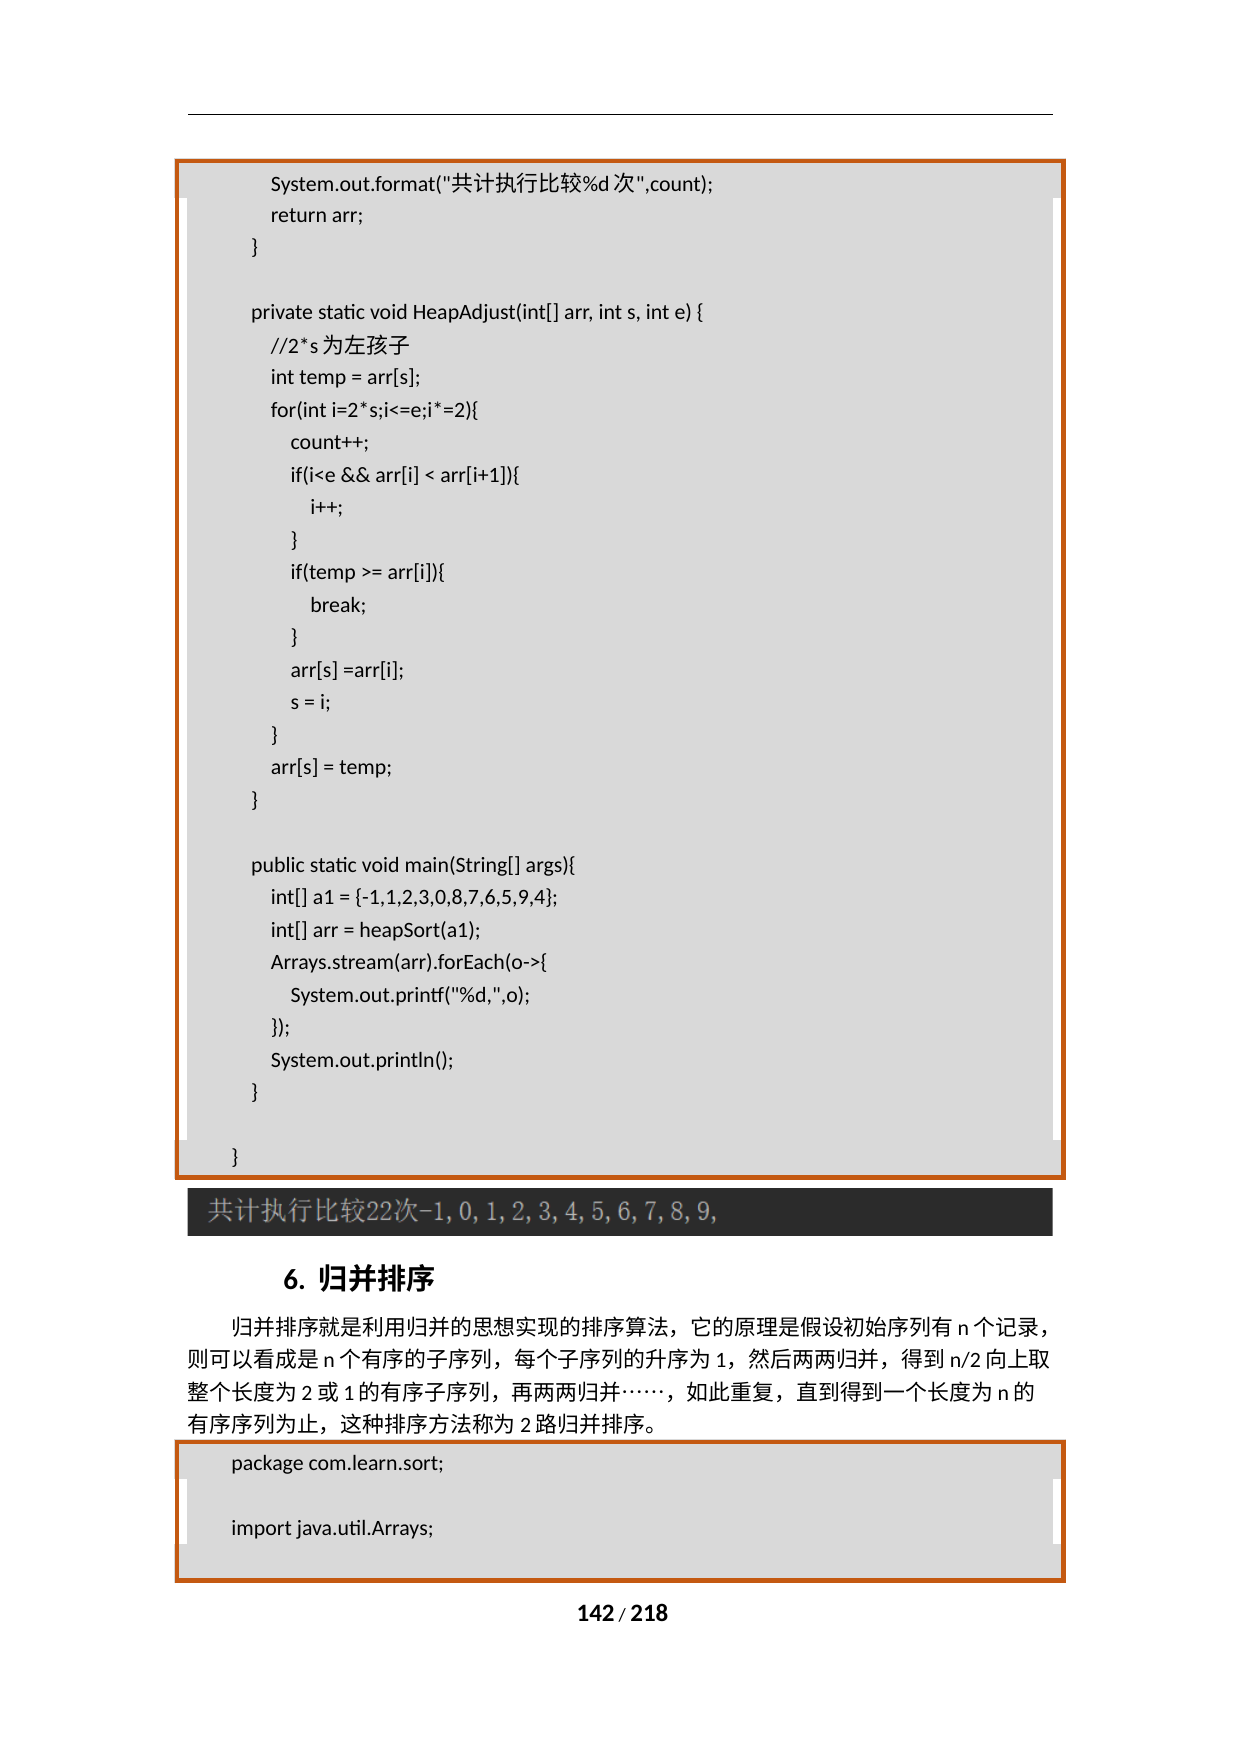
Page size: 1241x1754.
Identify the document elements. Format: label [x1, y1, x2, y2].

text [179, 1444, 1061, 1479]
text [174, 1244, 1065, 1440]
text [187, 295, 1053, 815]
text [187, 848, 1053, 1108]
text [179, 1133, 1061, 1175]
picture [187, 1188, 1053, 1236]
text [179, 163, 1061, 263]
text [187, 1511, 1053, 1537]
